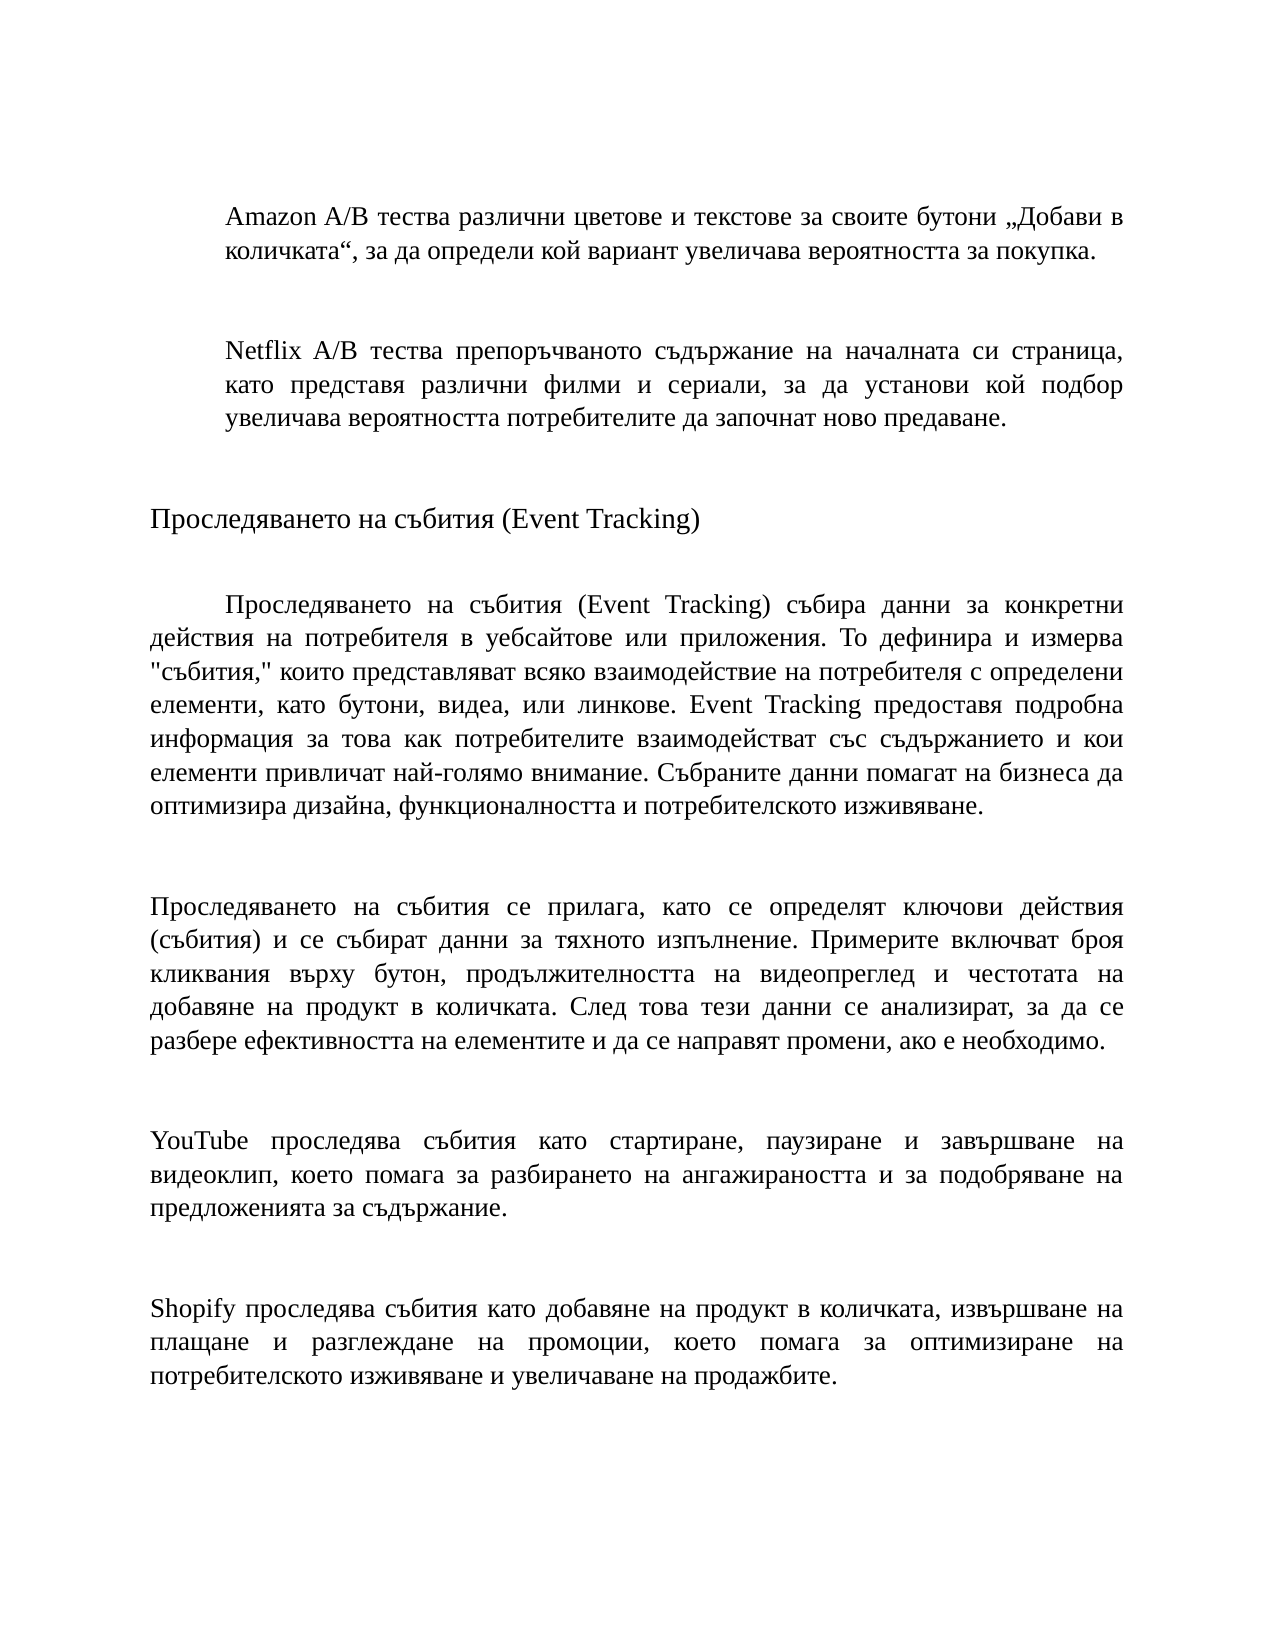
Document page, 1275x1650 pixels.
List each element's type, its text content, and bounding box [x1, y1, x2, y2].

text Shopify проследява събития като добавяне на продукт в количката, извършване на плащане и разглеждане на промоции, което помага за оптимизиране на потребителското изживяване и увеличаване на продажбите. [150, 1292, 1125, 1390]
text Проследяването на събития се прилага, като се определят ключови действия (събития) и се събират данни за тяхното изпълнение. Примерите включват броя кликвания върху бутон, продължителността на видеопреглед и честотата на добавяне на продукт в количката. След това тези данни се анализират, за да се разбере ефективността на елементите и да се направят промени, ако е необходимо. [150, 890, 1125, 1055]
text YouTube проследява събития като стартиране, паузиране и завършване на видеоклип, което помага за разбирането на ангажираността и за подобряване на предложенията за съдържание. [150, 1124, 1125, 1222]
subtitle Проследяването на събития (Event Tracking) [150, 502, 1125, 535]
text Netflix A/B тества препоръчваното съдържание на началната си страница, като представя различни филми и сериали, за да установи кой подбор увеличава вероятността потребителите да започнат ново предаване. [225, 334, 1125, 432]
text Проследяването на събития (Event Tracking) събира данни за конкретни действия на потребителя в уебсайтове или приложения. То дефинира и измерва "събития," които представляват всяко взаимодействие на потребителя с определени елементи, като бутони, видеа, или линкове. Event Tracking предоставя подробна информация за това как потребителите взаимодействат със съдържанието и кои елементи привличат най-голямо внимание. Събраните данни помагат на бизнеса да оптимизира дизайна, функционалността и потребителското изживяване. [150, 588, 1125, 820]
text Amazon A/B тества различни цветове и текстове за своите бутони „Добави в количката“, за да определи кой вариант увеличава вероятността за покупка. [225, 200, 1125, 265]
